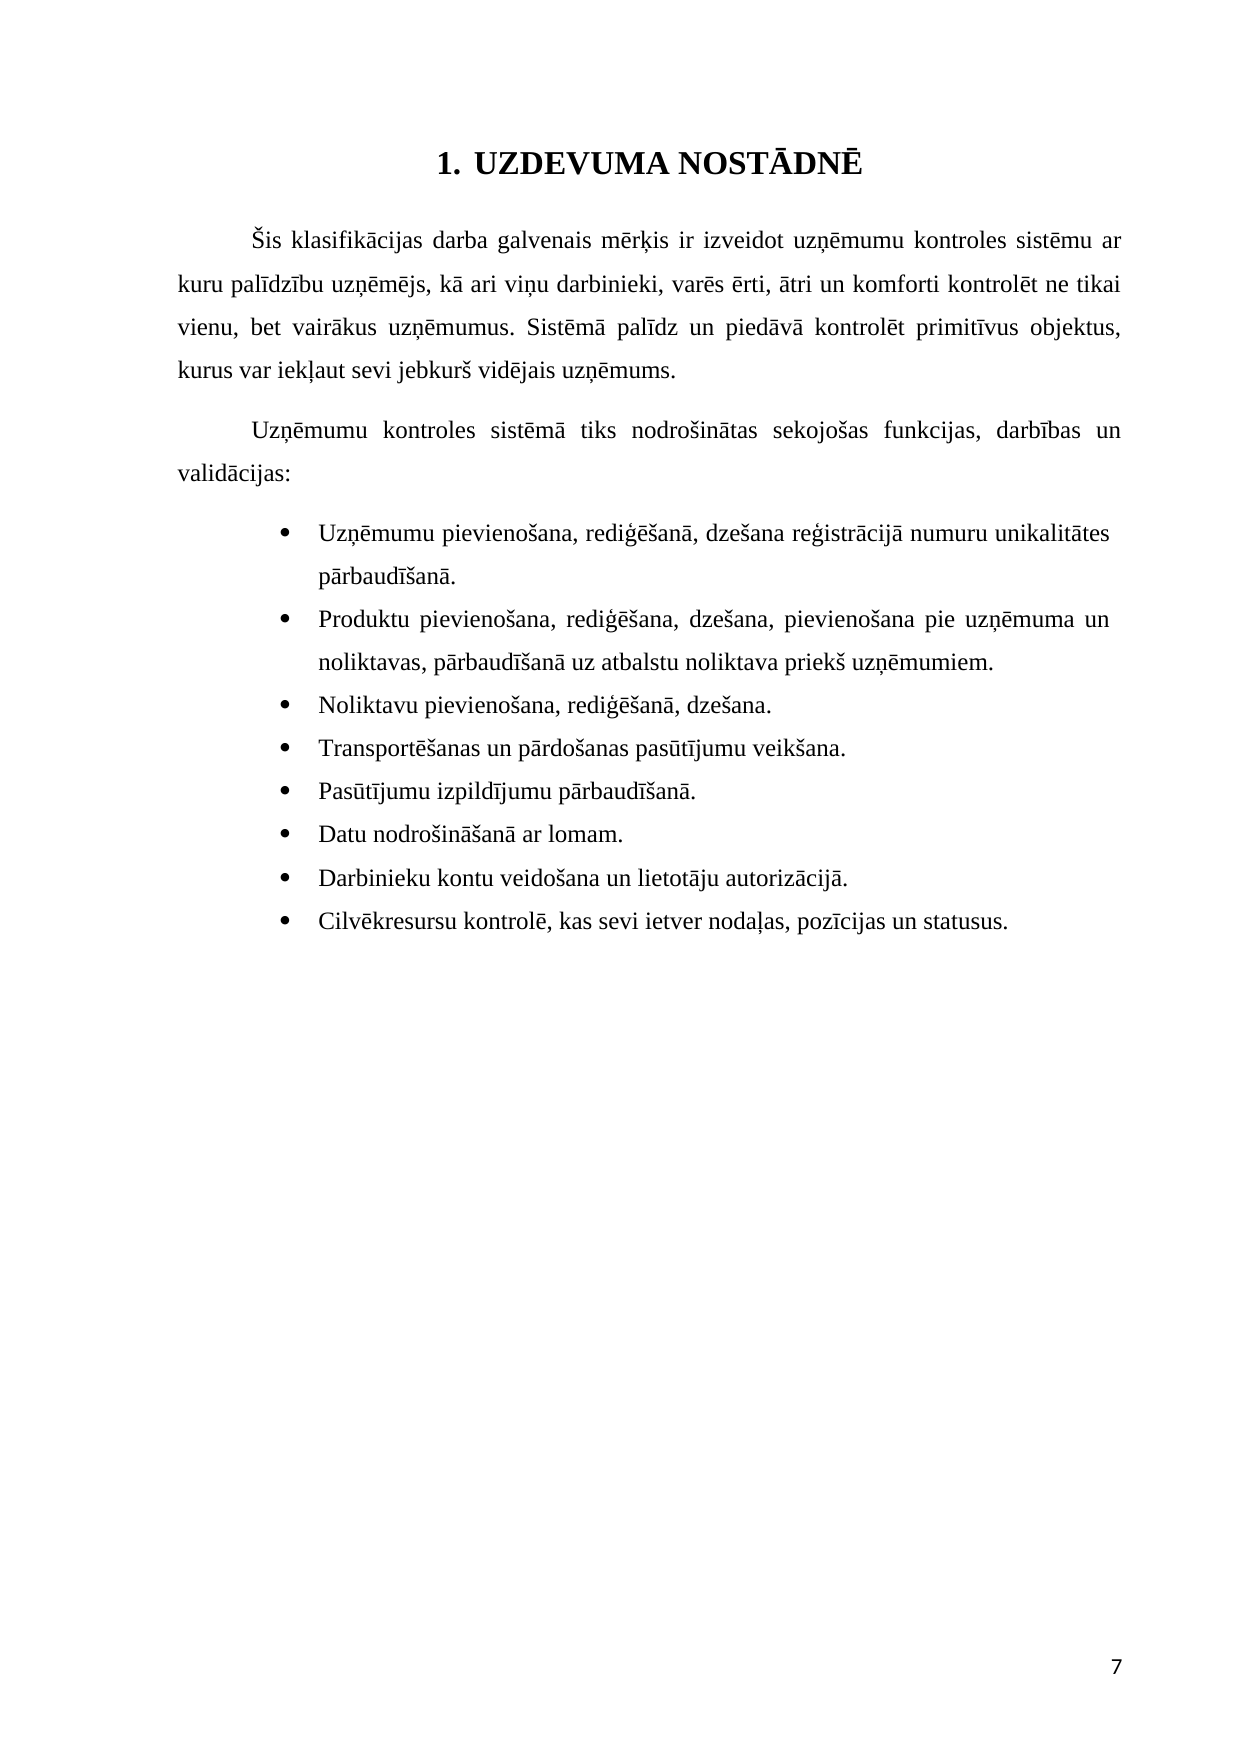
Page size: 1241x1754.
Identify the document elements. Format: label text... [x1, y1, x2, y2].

list Cilvēkresursu kontrolē, kas sevi ietver nodaļas, pozīcijas un statusus. [281, 906, 1110, 934]
list Uzņēmumu pievienošana, rediģēšanā, dzešana reģistrācijā numuru unikalitātes pārbaudīšanā. [281, 518, 1110, 589]
list Produktu pievienošana, rediģēšana, dzešana, pievienošana pie uzņēmuma un noliktavas, pārbaudīšanā uz atbalstu noliktava priekš uzņēmumiem. [281, 604, 1110, 676]
list Noliktavu pievienošana, rediģēšanā, dzešana. [281, 690, 1110, 719]
list Darbinieku kontu veidošana un lietotāju autorizācijā. [281, 863, 1110, 891]
text Šis klasifikācijas darba galvenais mērķis ir izveidot uzņēmumu kontroles sistēmu ar kuru palīdzību uzņēmējs, kā ari viņu darbinieki, varēs ērti, ātri un komforti kontrolēt ne tikai vienu, bet vairākus uzņēmumus. Sistēmā palīdz un piedāvā kontrolēt primitīvus objektus, kurus var iekļaut sevi jebkurš vidējais uzņēmums. [177, 226, 1122, 384]
list Pasūtījumu izpildījumu pārbaudīšanā. [281, 776, 1110, 805]
text Uzņēmumu kontroles sistēmā tiks nodrošinātas sekojošas funkcijas, darbības un validācijas: [177, 415, 1122, 487]
list UZDEVUMA NOSTĀDNĒ [177, 143, 1122, 181]
list Transportēšanas un pārdošanas pasūtījumu veikšana. [281, 733, 1110, 762]
list Datu nodrošināšanā ar lomam. [281, 819, 1110, 848]
